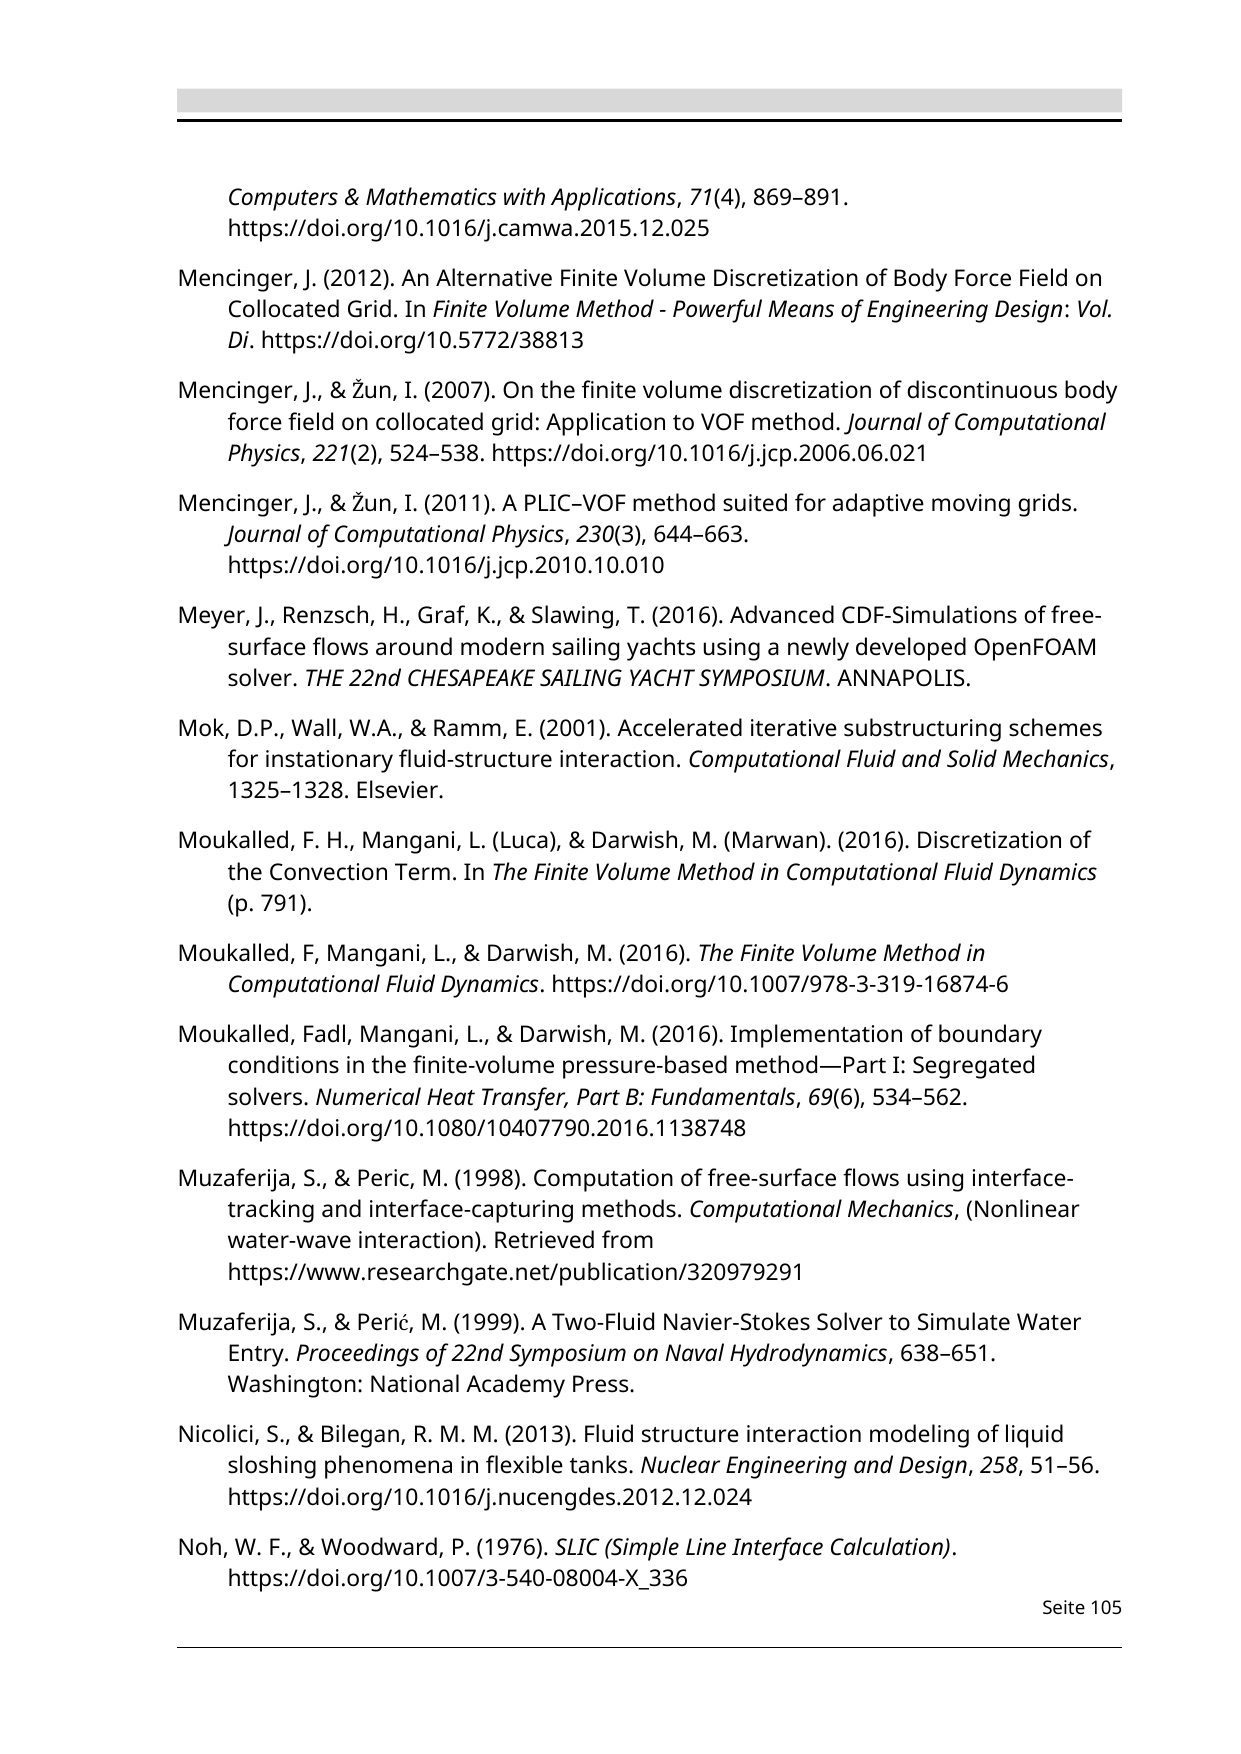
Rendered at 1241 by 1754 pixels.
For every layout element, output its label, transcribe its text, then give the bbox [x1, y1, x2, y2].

text Muzaferija, S., & Perić, M. (1999). A Two-Fluid Navier-Stokes Solver to Simulate Water Entry. Proceedings of 22nd Symposium on Naval Hydrodynamics, 638–651. Washington: National Academy Press. [177, 1306, 1122, 1399]
text Mok, D.P., Wall, W.A., & Ramm, E. (2001). Accelerated iterative substructuring schemes for instationary fluid-structure interaction. Computational Fluid and Solid Mechanics, 1325–1328. Elsevier. [177, 712, 1122, 806]
text Mencinger, J. (2012). An Alternative Finite Volume Discretization of Body Force Field on Collocated Grid. In Finite Volume Method - Powerful Means of Engineering Design: Vol. Di. https://doi.org/10.5772/38813 [177, 262, 1122, 356]
text Moukalled, F, Mangani, L., & Darwish, M. (2016). The Finite Volume Method in Computational Fluid Dynamics. https://doi.org/10.1007/978-3-319-16874-6 [177, 937, 1122, 999]
text Moukalled, Fadl, Mangani, L., & Darwish, M. (2016). Implementation of boundary conditions in the finite-volume pressure-based method—Part I: Segregated solvers. Numerical Heat Transfer, Part B: Fundamentals, 69(6), 534–562. https://doi.org/10.1080/10407790.2016.1138748 [177, 1018, 1122, 1143]
text Meyer, J., Renzsch, H., Graf, K., & Slawing, T. (2016). Advanced CDF-Simulations of free-surface flows around modern sailing yachts using a newly developed OpenFOAM solver. THE 22nd CHESAPEAKE SAILING YACHT SYMPOSIUM. ANNAPOLIS. [177, 599, 1122, 693]
text Nicolici, S., & Bilegan, R. M. M. (2013). Fluid structure interaction modeling of liquid sloshing phenomena in flexible tanks. Nuclear Engineering and Design, 258, 51–56. https://doi.org/10.1016/j.nucengdes.2012.12.024 [177, 1418, 1122, 1512]
text Mencinger, J., & Žun, I. (2007). On the finite volume discretization of discontinuous body force field on collocated grid: Application to VOF method. Journal of Computational Physics, 221(2), 524–538. https://doi.org/10.1016/j.jcp.2006.06.021 [177, 374, 1122, 468]
text Mencinger, J., & Žun, I. (2011). A PLIC–VOF method suited for adaptive moving grids. Journal of Computational Physics, 230(3), 644–663. https://doi.org/10.1016/j.jcp.2010.10.010 [177, 487, 1122, 581]
text Muzaferija, S., & Peric, M. (1998). Computation of free-surface flows using interface-tracking and interface-capturing methods. Computational Mechanics, (Nonlinear water-wave interaction). Retrieved from https://www.researchgate.net/publication/320979291 [177, 1162, 1122, 1287]
text Moukalled, F. H., Mangani, L. (Luca), & Darwish, M. (Marwan). (2016). Discretization of the Convection Term. In The Finite Volume Method in Computational Fluid Dynamics (p. 791). [177, 824, 1122, 918]
text Noh, W. F., & Woodward, P. (1976). SLIC (Simple Line Interface Calculation). https://doi.org/10.1007/3-540-08004-X_336 [177, 1531, 1122, 1593]
